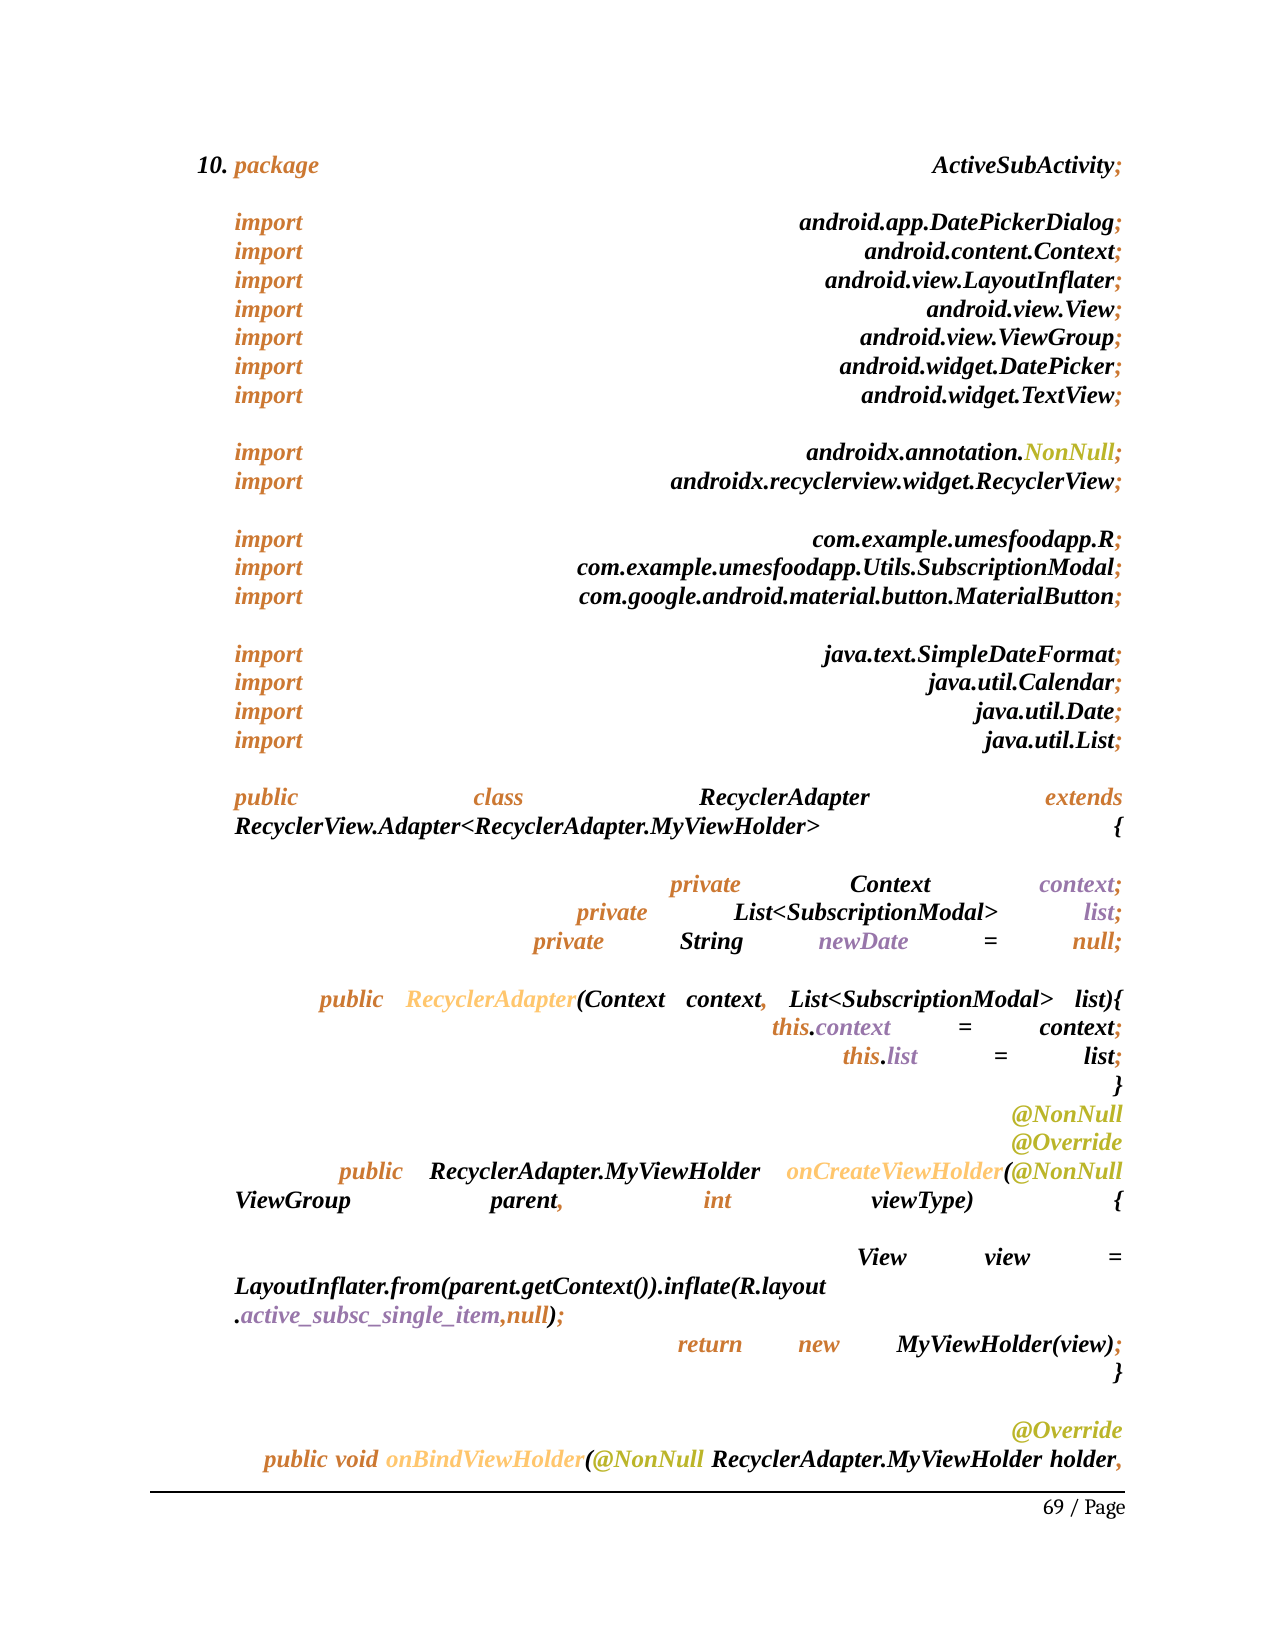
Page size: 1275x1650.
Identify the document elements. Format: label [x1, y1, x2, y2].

text [197, 150, 1125, 1472]
